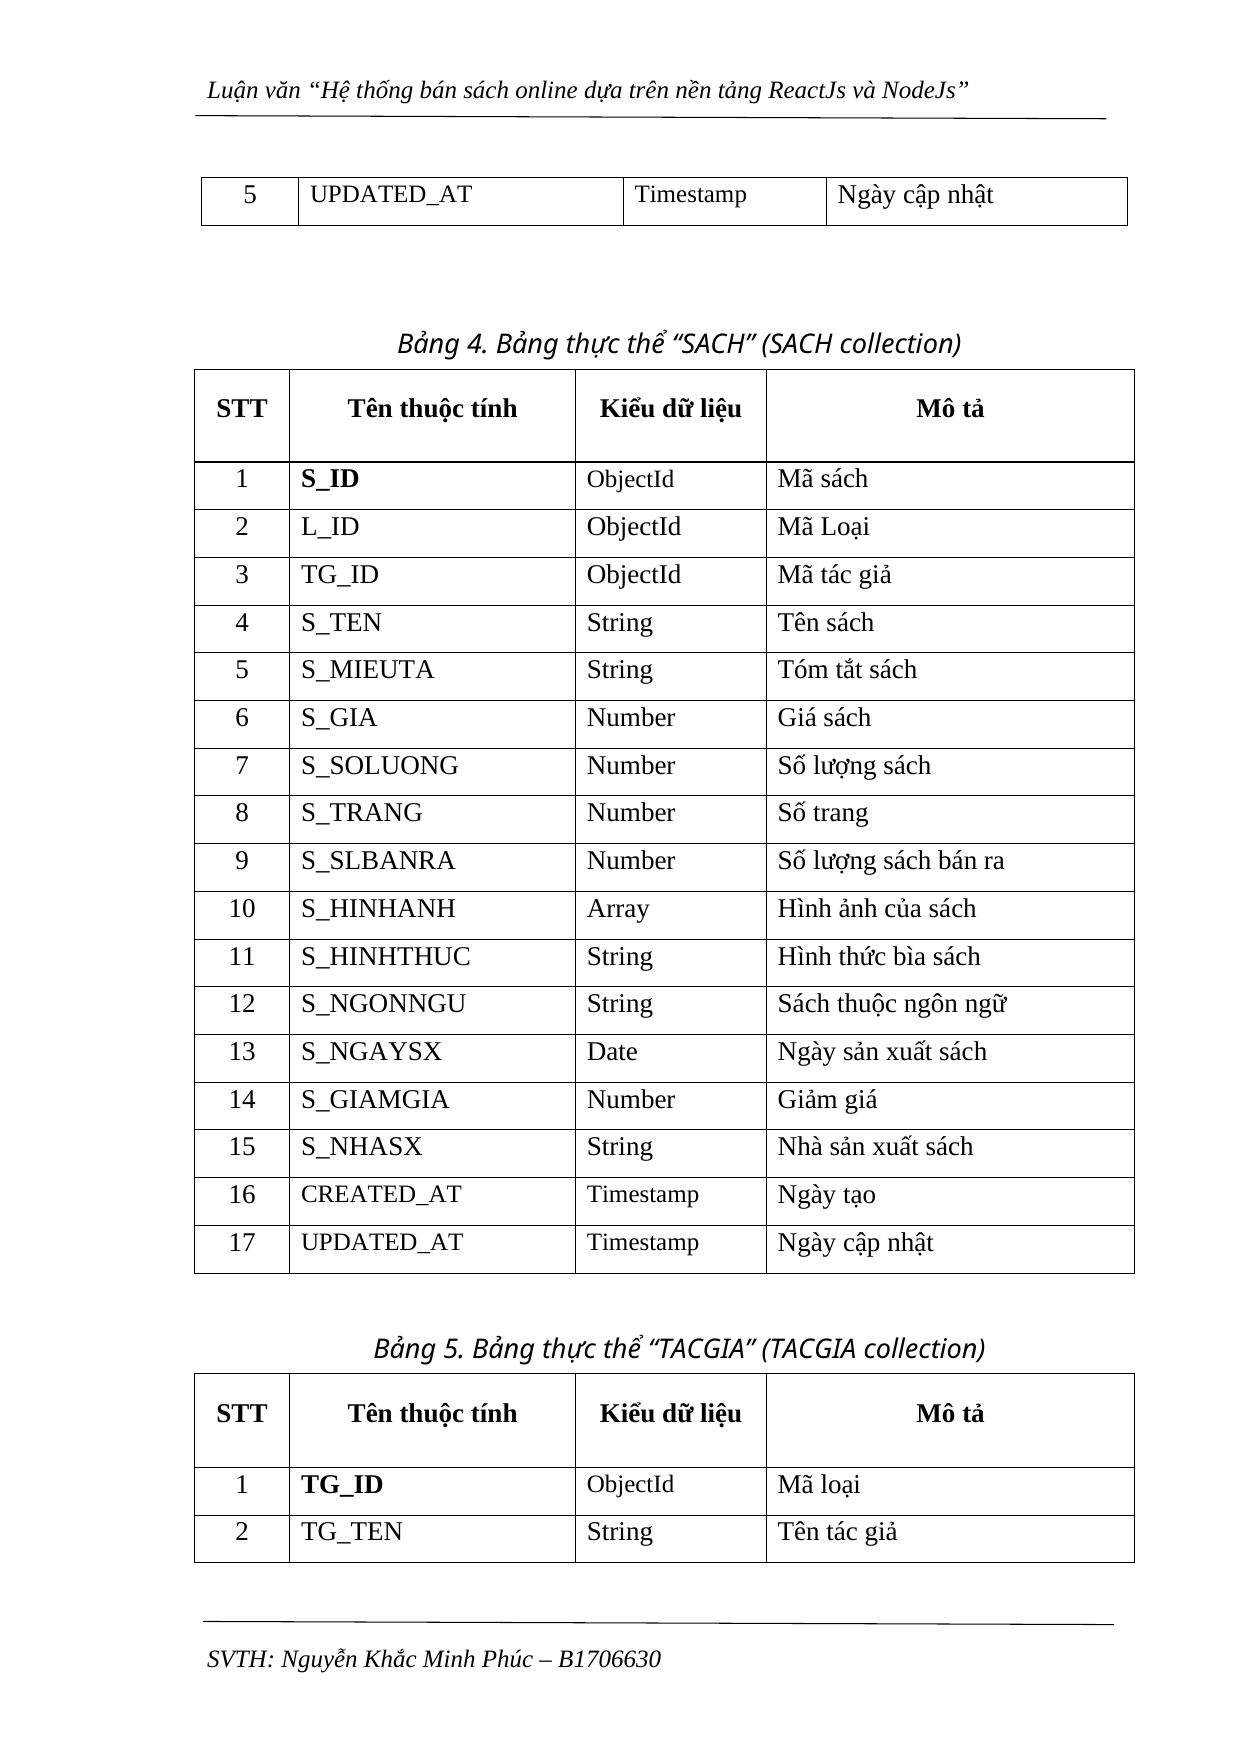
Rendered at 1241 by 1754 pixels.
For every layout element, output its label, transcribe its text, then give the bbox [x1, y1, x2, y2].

table_cell ObjectId [576, 463, 766, 509]
table_cell String [576, 987, 766, 1034]
table_cell UPDATED_AT [299, 178, 623, 225]
table_cell String [576, 606, 766, 652]
table_cell Tên sách [767, 606, 1134, 652]
table_header STT [195, 1374, 289, 1467]
table_cell Hình ảnh của sách [767, 892, 1134, 938]
table_cell 7 [195, 749, 289, 795]
table_cell S_NHASX [290, 1130, 575, 1177]
table_header Tên thuộc tính [290, 370, 575, 461]
table_cell 5 [195, 653, 289, 700]
table_cell Hình thức bìa sách [767, 940, 1134, 986]
table_cell S_GIA [290, 701, 575, 748]
table_cell Số trang [767, 796, 1134, 843]
table_cell Timestamp [576, 1226, 766, 1272]
table_cell 4 [195, 606, 289, 652]
table_cell 2 [195, 1516, 289, 1562]
table_cell CREATED_AT [290, 1178, 575, 1225]
table_cell Number [576, 796, 766, 843]
table_cell L_ID [290, 510, 575, 557]
table_cell 1 [195, 1468, 289, 1514]
table_cell ObjectId [576, 1468, 766, 1514]
table_cell 1 [195, 463, 289, 509]
table_cell TG_ID [290, 558, 575, 604]
table_cell TG_TEN [290, 1516, 575, 1562]
table_cell 8 [195, 796, 289, 843]
table_cell Ngày tạo [767, 1178, 1134, 1225]
table_cell Nhà sản xuất sách [767, 1130, 1134, 1177]
table_cell Array [576, 892, 766, 938]
table_cell Ngày cập nhật [827, 178, 1127, 225]
table_header Mô tả [767, 370, 1134, 461]
table_cell S_SOLUONG [290, 749, 575, 795]
table_cell 6 [195, 701, 289, 748]
table_cell Tên tác giả [767, 1516, 1134, 1562]
table_header Kiểu dữ liệu [576, 370, 766, 461]
table_cell S_GIAMGIA [290, 1083, 575, 1129]
table_cell 3 [195, 558, 289, 604]
table_cell 12 [195, 987, 289, 1034]
table_header Mô tả [767, 1374, 1134, 1467]
table_cell Số lượng sách bán ra [767, 844, 1134, 891]
table_cell S_NGONNGU [290, 987, 575, 1034]
table_cell S_SLBANRA [290, 844, 575, 891]
table_cell Số lượng sách [767, 749, 1134, 795]
table_cell Giảm giá [767, 1083, 1134, 1129]
table_cell Ngày cập nhật [767, 1226, 1134, 1272]
table_cell Ngày sản xuất sách [767, 1035, 1134, 1082]
table_cell String [576, 1130, 766, 1177]
table_header Tên thuộc tính [290, 1374, 575, 1467]
table_cell 5 [202, 178, 298, 225]
table_cell S_HINHANH [290, 892, 575, 938]
table_cell S_HINHTHUC [290, 940, 575, 986]
table_cell Mã tác giả [767, 558, 1134, 604]
table_cell 17 [195, 1226, 289, 1272]
table_cell 2 [195, 510, 289, 557]
table_cell S_TRANG [290, 796, 575, 843]
table_cell Number [576, 1083, 766, 1129]
table_cell S_ID [290, 463, 575, 509]
table_cell Giá sách [767, 701, 1134, 748]
table_cell 13 [195, 1035, 289, 1082]
table_cell Date [576, 1035, 766, 1082]
table_cell Mã sách [767, 463, 1134, 509]
table_cell S_NGAYSX [290, 1035, 575, 1082]
table_cell Number [576, 701, 766, 748]
table_cell Number [576, 749, 766, 795]
table_cell Mã Loại [767, 510, 1134, 557]
table_header STT [195, 370, 289, 461]
table_cell UPDATED_AT [290, 1226, 575, 1272]
table_cell 14 [195, 1083, 289, 1129]
table_cell String [576, 653, 766, 700]
table_cell S_MIEUTA [290, 653, 575, 700]
table_header Kiểu dữ liệu [576, 1374, 766, 1467]
table_cell String [576, 1516, 766, 1562]
table_cell TG_ID [290, 1468, 575, 1514]
table_cell Number [576, 844, 766, 891]
table_cell Mã loại [767, 1468, 1134, 1514]
table_cell Timestamp [624, 178, 826, 225]
table_cell Timestamp [576, 1178, 766, 1225]
table_cell 15 [195, 1130, 289, 1177]
table_cell 16 [195, 1178, 289, 1225]
table_cell 9 [195, 844, 289, 891]
table_cell Tóm tắt sách [767, 653, 1134, 700]
table_cell ObjectId [576, 558, 766, 604]
table_cell S_TEN [290, 606, 575, 652]
table_cell 10 [195, 892, 289, 938]
table_cell 11 [195, 940, 289, 986]
table_cell ObjectId [576, 510, 766, 557]
table_cell String [576, 940, 766, 986]
table_cell Sách thuộc ngôn ngữ [767, 987, 1134, 1034]
